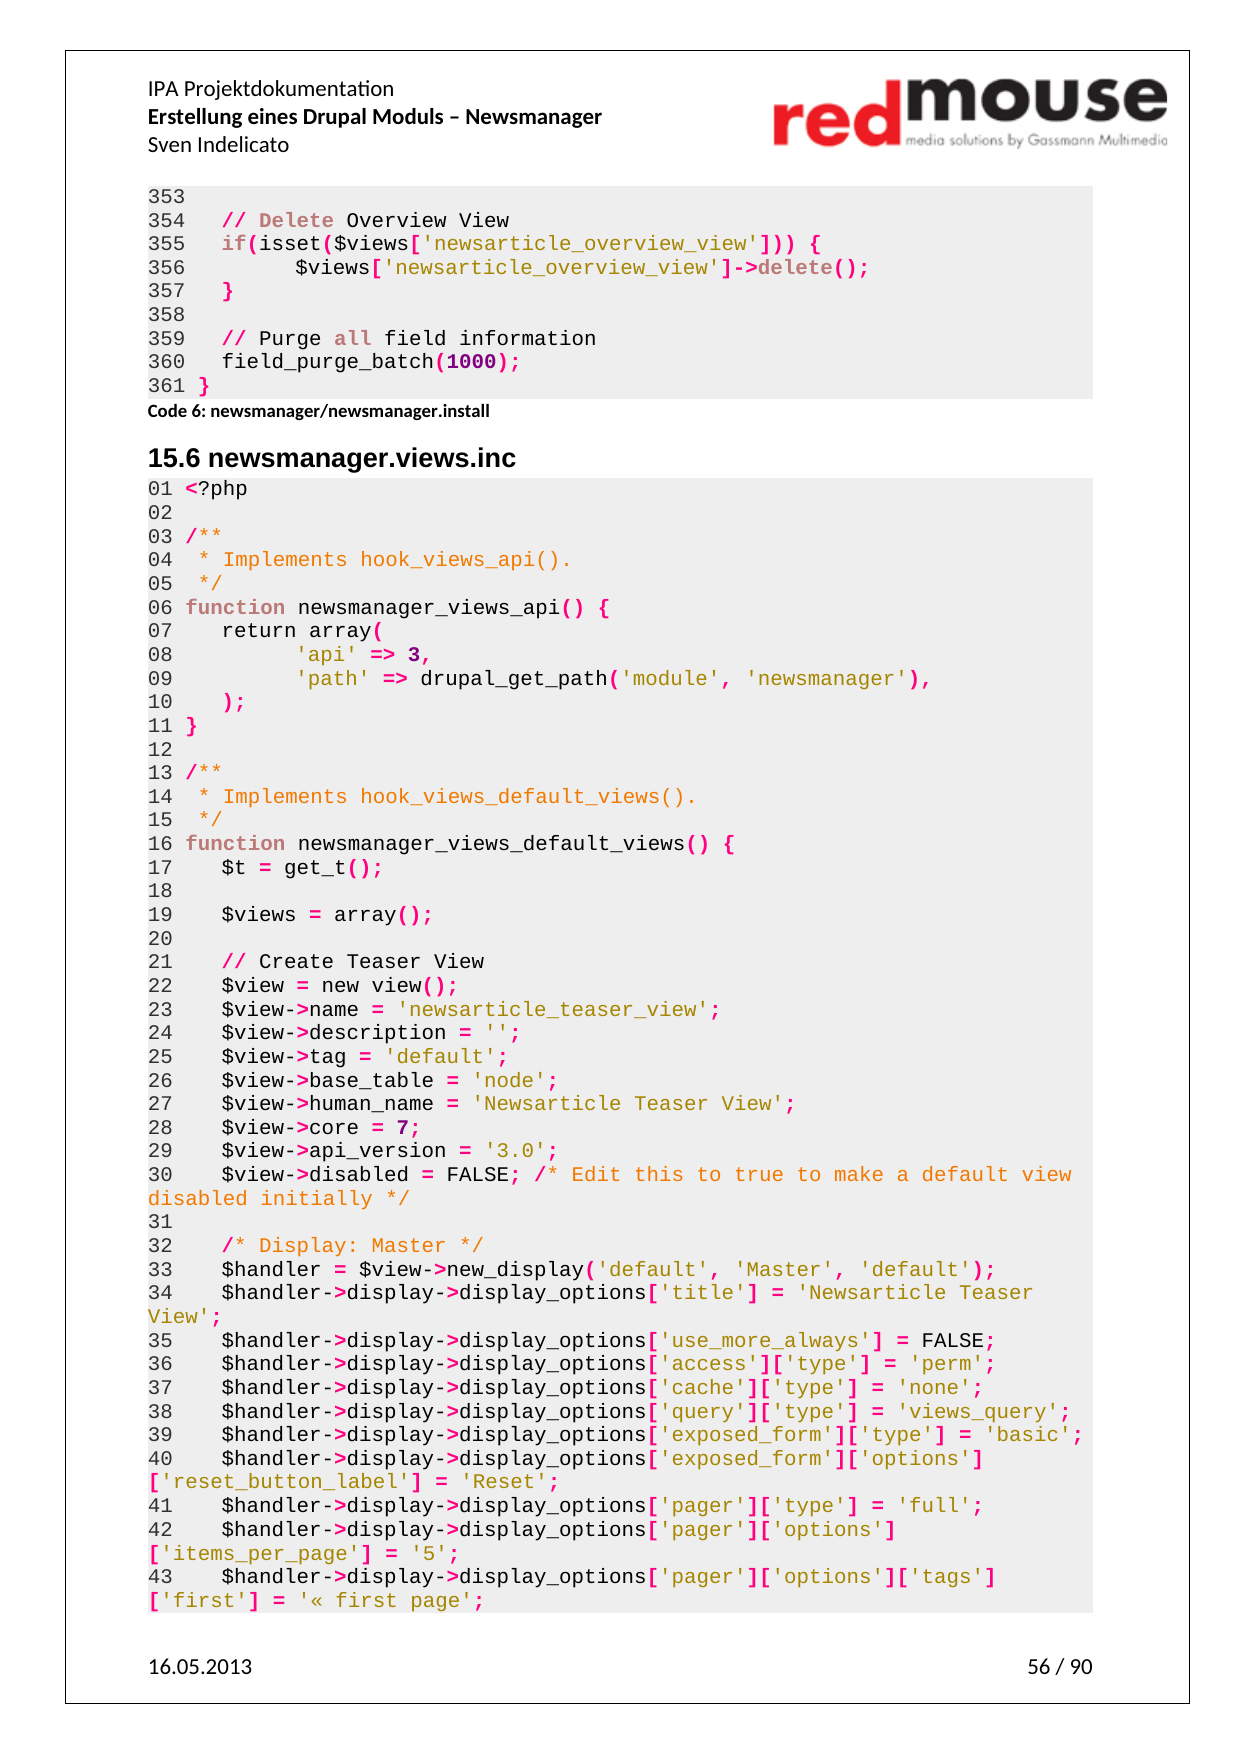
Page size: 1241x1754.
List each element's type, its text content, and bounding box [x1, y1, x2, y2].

text 01 <?php [148, 478, 1093, 502]
text 360 field_purge_batch(1000); [148, 351, 1093, 375]
text 40 $handler->display->display_options['exposed_form']['options']['reset_button_label'] = 'Reset'; [148, 1448, 1093, 1495]
text 22 $view = new view(); [148, 975, 1093, 999]
text 16 function newsmanager_views_default_views() { [148, 833, 1093, 857]
text 09 'path' => drupal_get_path('module', 'newsmanager'), [148, 668, 1093, 691]
text 05 */ [148, 573, 1093, 597]
text 42 $handler->display->display_options['pager']['options']['items_per_page'] = '5'; [148, 1519, 1093, 1566]
text 13 /** [148, 762, 1093, 786]
text 12 [148, 738, 1093, 762]
text Code 6: newsmanager/newsmanager.install [148, 399, 1093, 422]
text 20 [148, 928, 1093, 951]
text 28 $view->core = 7; [148, 1117, 1093, 1141]
text 38 $handler->display->display_options['query']['type'] = 'views_query'; [148, 1401, 1093, 1424]
text 14 * Implements hook_views_default_views(). [148, 786, 1093, 809]
text 361 } [148, 375, 1093, 399]
text 43 $handler->display->display_options['pager']['options']['tags']['first'] = '« first page'; [148, 1566, 1093, 1613]
text 15 */ [148, 809, 1093, 833]
text 30 $view->disabled = FALSE; /* Edit this to true to make a default view disabled initially */ [148, 1164, 1093, 1211]
text 21 // Create Teaser View [148, 951, 1093, 975]
text 23 $view->name = 'newsarticle_teaser_view'; [148, 999, 1093, 1022]
text 06 function newsmanager_views_api() { [148, 597, 1093, 620]
text 29 $view->api_version = '3.0'; [148, 1141, 1093, 1164]
text 358 [148, 304, 1093, 328]
text 41 $handler->display->display_options['pager']['type'] = 'full'; [148, 1495, 1093, 1519]
text 08 'api' => 3, [148, 644, 1093, 668]
text 39 $handler->display->display_options['exposed_form']['type'] = 'basic'; [148, 1424, 1093, 1448]
text 354 // Delete Overview View [148, 209, 1093, 233]
text 07 return array( [148, 620, 1093, 644]
text 353 [148, 186, 1093, 209]
text 359 // Purge all field information [148, 328, 1093, 351]
text 32 /* Display: Master */ [148, 1235, 1093, 1259]
text 31 [148, 1211, 1093, 1235]
text 33 $handler = $view->new_display('default', 'Master', 'default'); [148, 1259, 1093, 1282]
subtitle newsmanager.views.inc [148, 442, 1093, 474]
text 10 ); [148, 691, 1093, 715]
text 24 $view->description = ''; [148, 1022, 1093, 1046]
text 26 $view->base_table = 'node'; [148, 1069, 1093, 1093]
text 37 $handler->display->display_options['cache']['type'] = 'none'; [148, 1377, 1093, 1401]
text 17 $t = get_t(); [148, 857, 1093, 880]
text 18 [148, 880, 1093, 904]
text 11 } [148, 715, 1093, 738]
text 356 $views['newsarticle_overview_view']->delete(); [148, 257, 1093, 281]
text 02 [148, 502, 1093, 526]
text 04 * Implements hook_views_api(). [148, 549, 1093, 573]
picture [773, 78, 1168, 149]
text 27 $view->human_name = 'Newsarticle Teaser View'; [148, 1093, 1093, 1117]
text 03 /** [148, 526, 1093, 549]
text 357 } [148, 281, 1093, 304]
text 35 $handler->display->display_options['use_more_always'] = FALSE; [148, 1330, 1093, 1353]
text 36 $handler->display->display_options['access']['type'] = 'perm'; [148, 1353, 1093, 1377]
text 34 $handler->display->display_options['title'] = 'Newsarticle Teaser View'; [148, 1282, 1093, 1330]
text 355 if(isset($views['newsarticle_overview_view'])) { [148, 233, 1093, 257]
text 19 $views = array(); [148, 904, 1093, 928]
text 25 $view->tag = 'default'; [148, 1046, 1093, 1069]
